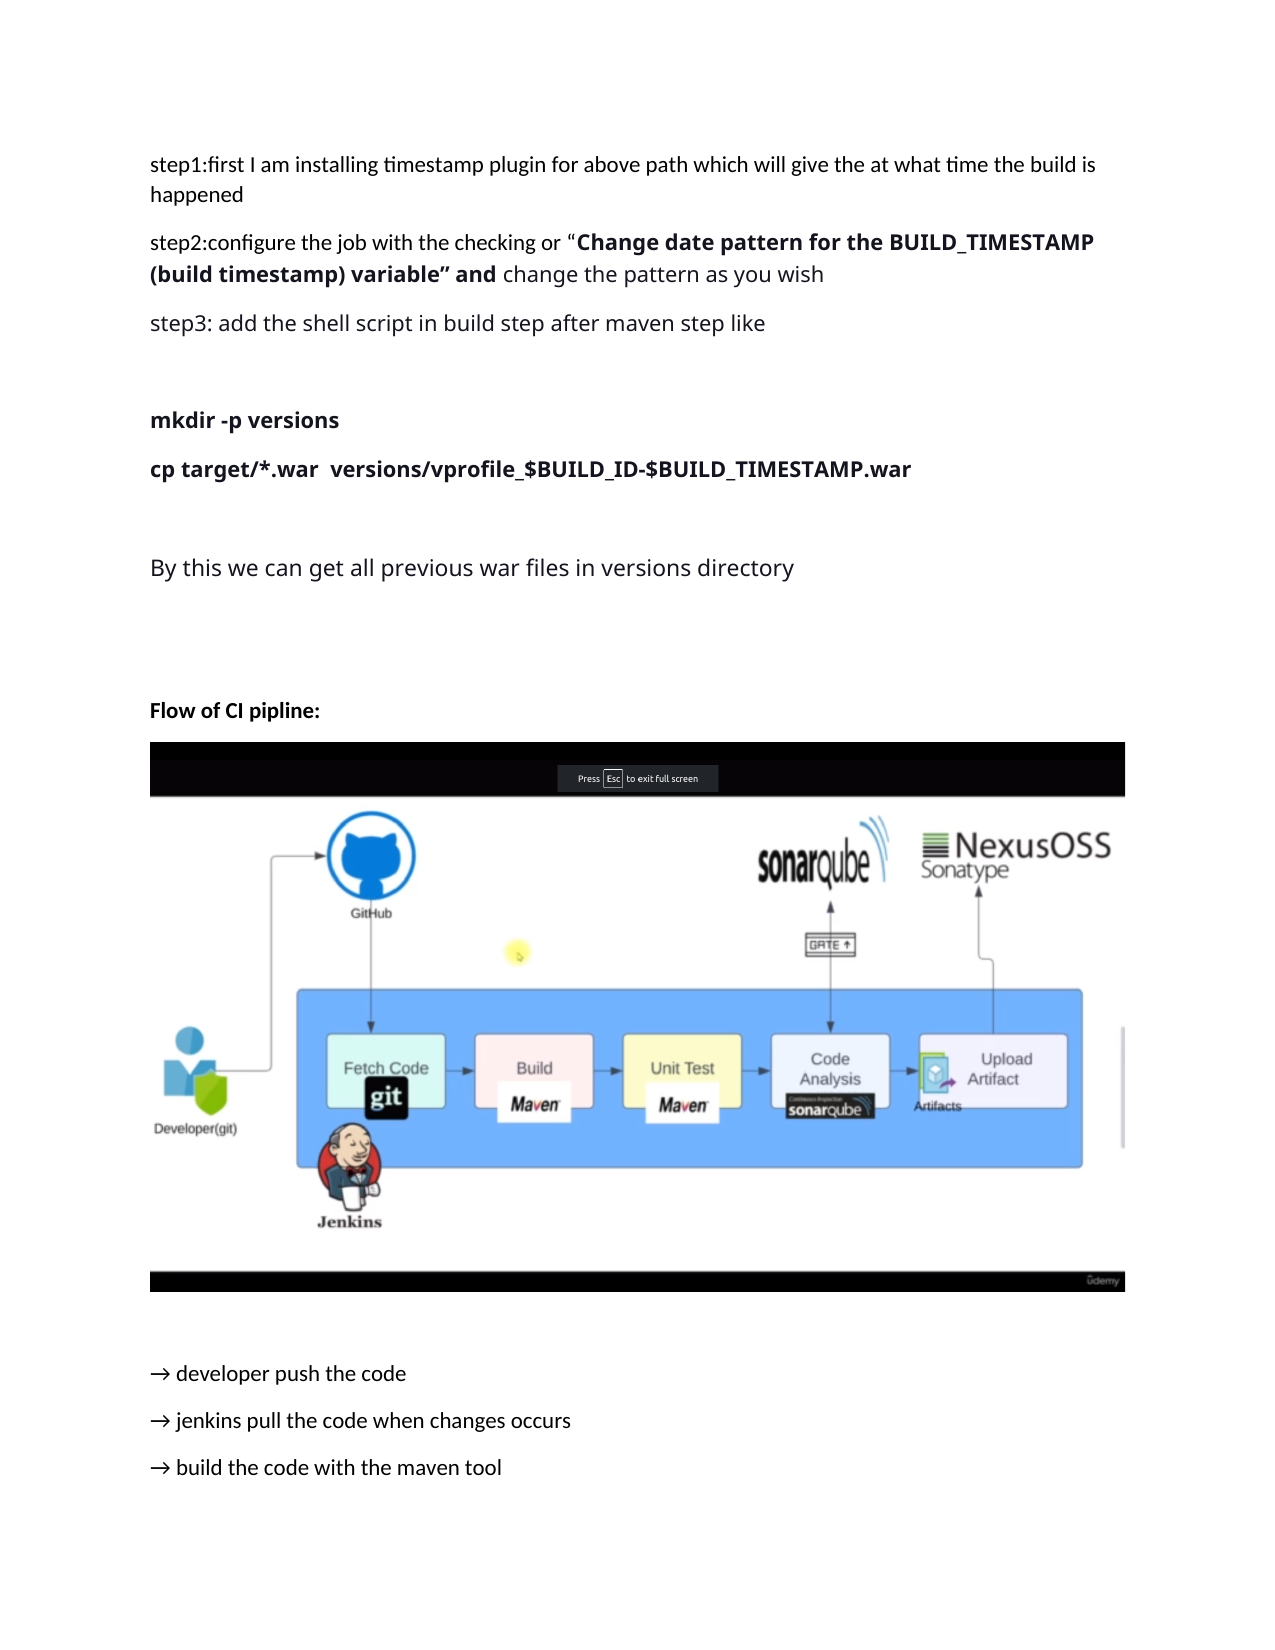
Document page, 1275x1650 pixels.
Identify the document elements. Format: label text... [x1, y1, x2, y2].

text Flow of CI pipline: [150, 696, 1125, 724]
picture [150, 742, 1125, 1292]
text step2:configure the job with the checking or “Change date pattern for the BUILD_TIMESTAMP (build timestamp) variable” and change the pattern as you wish [150, 227, 1125, 289]
text step1:first I am installing timestamp plugin for above path which will give the at what time the build is happened [150, 150, 1125, 208]
text mkdir -p versions [150, 405, 1125, 435]
text → build the code with the maven tool [150, 1453, 1125, 1481]
text step3: add the shell script in build step after maven step like [150, 308, 1125, 338]
text By this we can get all previous war files in versions directory [150, 552, 1125, 583]
text → developer push the code [150, 1359, 1125, 1387]
text cp target/*.war versions/vprofile_$BUILD_ID-$BUILD_TIMESTAMP.war [150, 454, 1125, 484]
text → jenkins pull the code when changes occurs [150, 1406, 1125, 1434]
